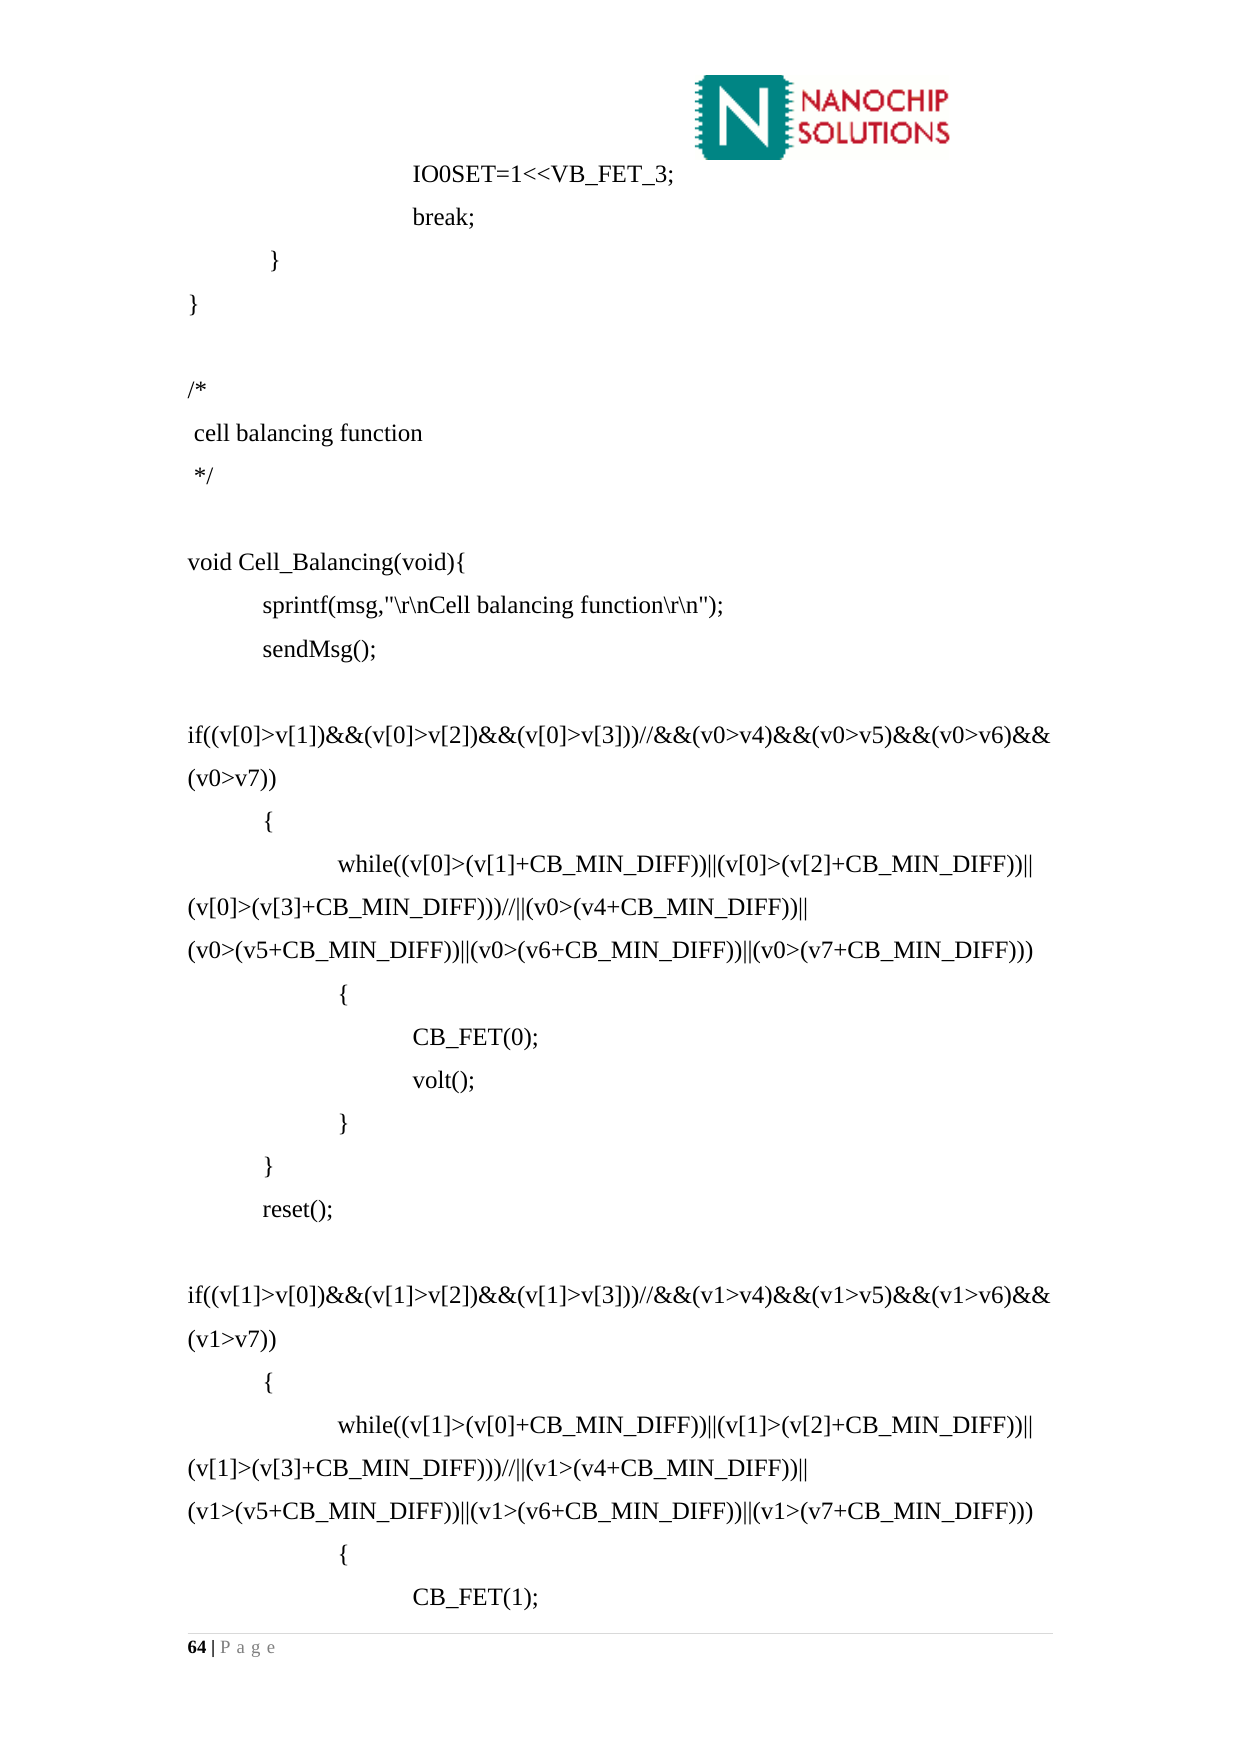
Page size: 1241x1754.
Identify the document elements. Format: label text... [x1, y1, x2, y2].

text while((v[0]>(v[1]+CB_MIN_DIFF))||(v[0]>(v[2]+CB_MIN_DIFF))||(v[0]>(v[3]+CB_MIN_DIFF)))//||(v0>(v4+CB_MIN_DIFF))||(v0>(v5+CB_MIN_DIFF))||(v0>(v6+CB_MIN_DIFF))||(v0>(v7+CB_MIN_DIFF))) [187, 849, 1053, 964]
text while((v[1]>(v[0]+CB_MIN_DIFF))||(v[1]>(v[2]+CB_MIN_DIFF))||(v[1]>(v[3]+CB_MIN_DIFF)))//||(v1>(v4+CB_MIN_DIFF))||(v1>(v5+CB_MIN_DIFF))||(v1>(v6+CB_MIN_DIFF))||(v1>(v7+CB_MIN_DIFF))) [187, 1410, 1053, 1525]
text if((v[0]>v[1])&&(v[0]>v[2])&&(v[0]>v[3]))//&&(v0>v4)&&(v0>v5)&&(v0>v6)&&(v0>v7)) [187, 677, 1053, 792]
text CB_FET(0); [187, 1022, 1053, 1051]
text { [187, 1367, 1053, 1396]
text } [187, 246, 1053, 274]
text { [187, 1539, 1053, 1568]
text cell balancing function [187, 418, 1053, 447]
picture [694, 75, 950, 160]
text */ [187, 461, 1053, 490]
text /* [187, 375, 1053, 404]
text if((v[1]>v[0])&&(v[1]>v[2])&&(v[1]>v[3]))//&&(v1>v4)&&(v1>v5)&&(v1>v6)&&(v1>v7)) [187, 1237, 1053, 1352]
text { [187, 806, 1053, 835]
text } [187, 289, 1053, 317]
text } [187, 1151, 1053, 1180]
text reset(); [187, 1194, 1053, 1223]
text IO0SET=1<<VB_FET_3; [187, 159, 1053, 188]
text sprintf(msg,"\r\nCell balancing function\r\n"); [187, 591, 1053, 619]
text { [187, 979, 1053, 1007]
text void Cell_Balancing(void){ [187, 547, 1053, 576]
text CB_FET(1); [187, 1582, 1053, 1611]
text volt(); [187, 1065, 1053, 1094]
text break; [187, 202, 1053, 231]
text } [187, 1108, 1053, 1137]
text sendMsg(); [187, 634, 1053, 662]
